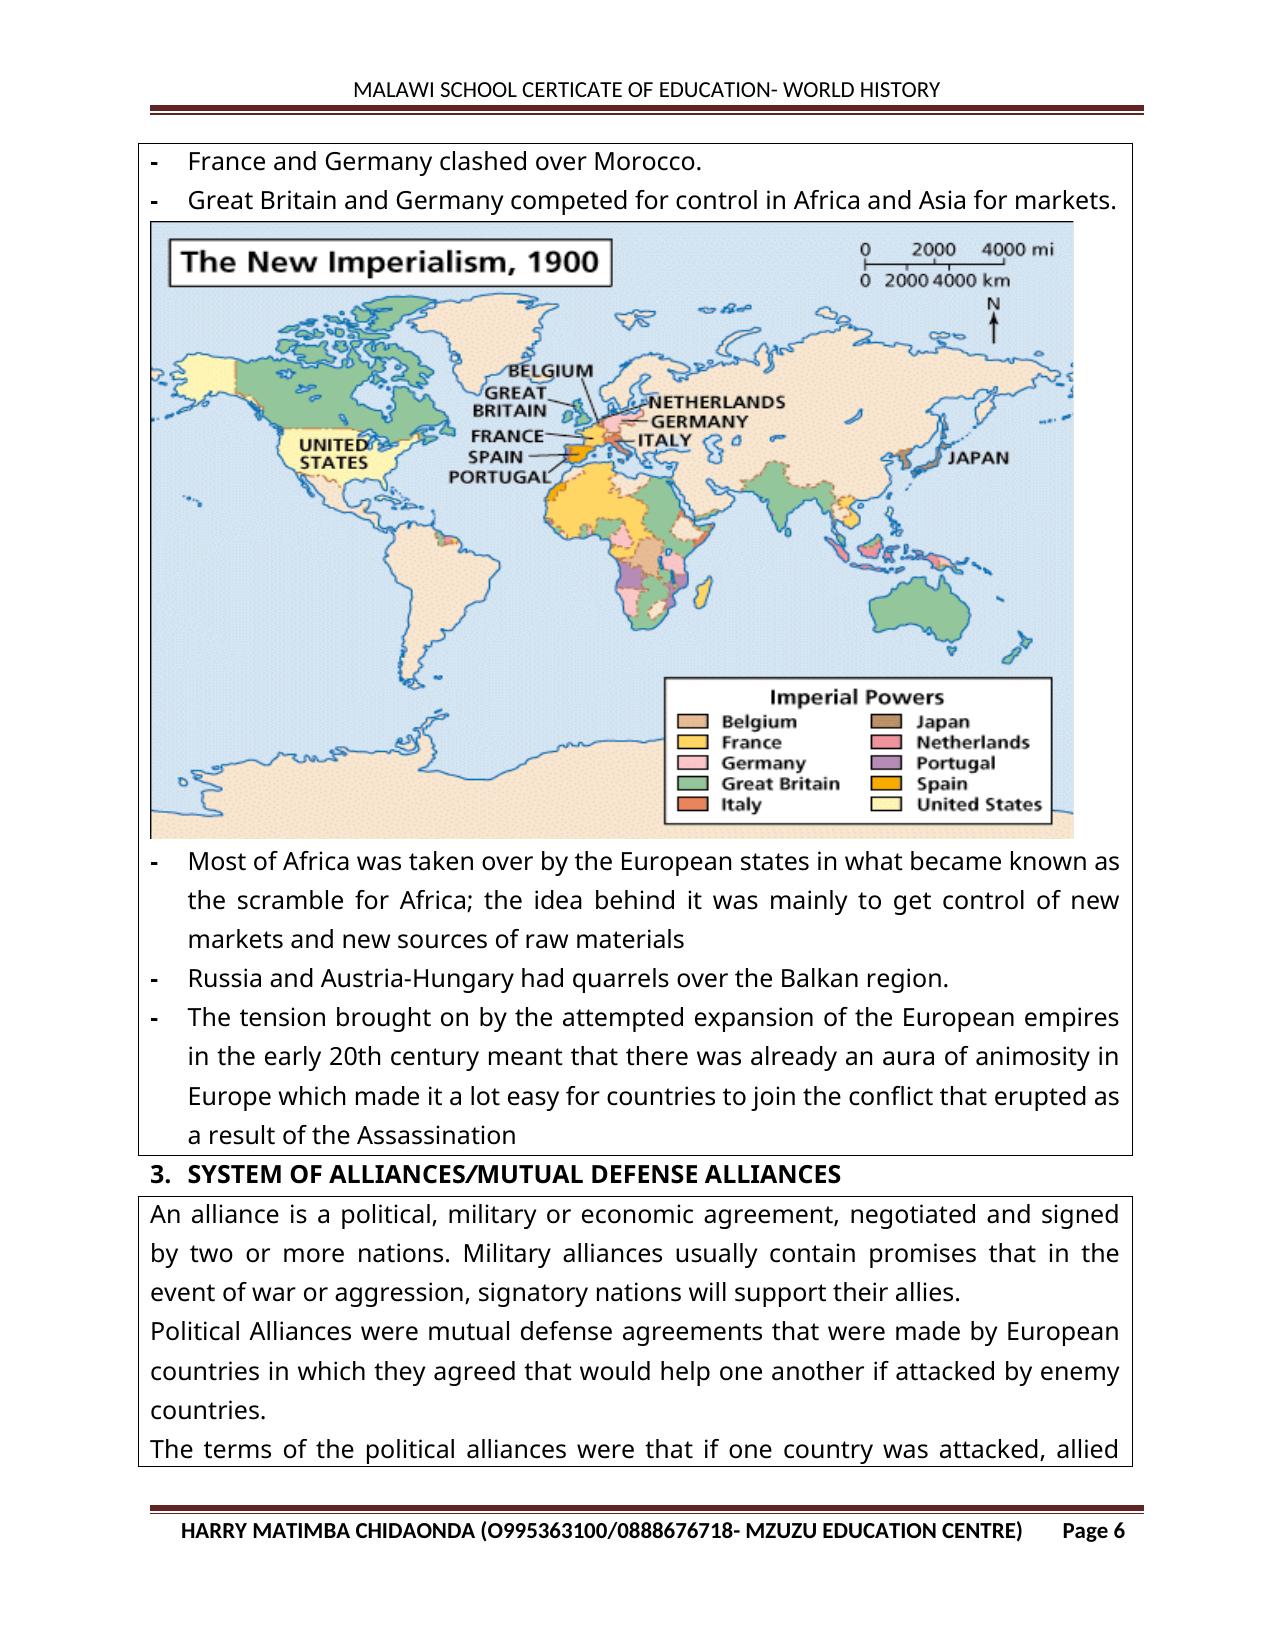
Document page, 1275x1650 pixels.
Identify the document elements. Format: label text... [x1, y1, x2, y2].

list SYSTEM OF ALLIANCES/MUTUAL DEFENSE ALLIANCES [150, 1156, 1144, 1190]
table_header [139, 1197, 1132, 1466]
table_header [139, 144, 1132, 1155]
